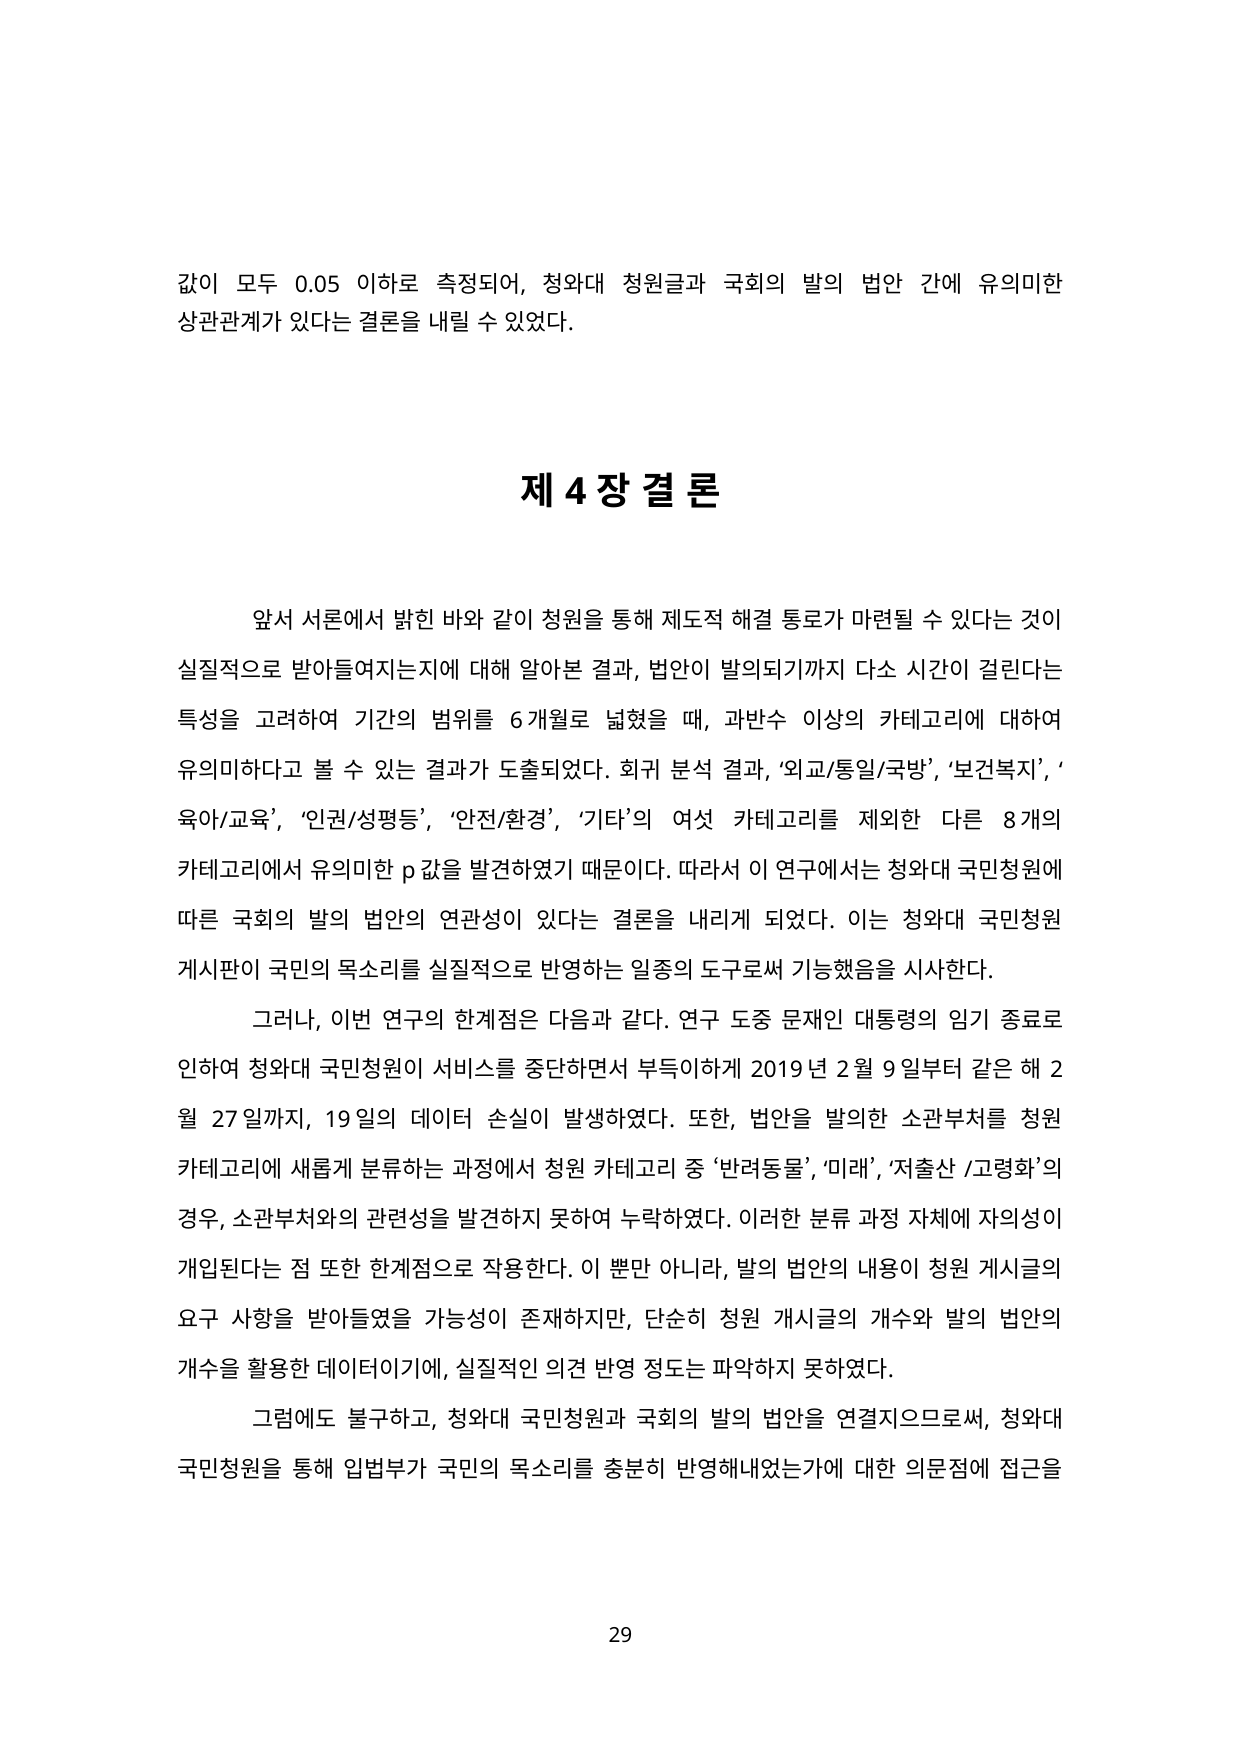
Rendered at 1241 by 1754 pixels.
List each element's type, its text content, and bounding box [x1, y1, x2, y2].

text 제 4 장 결 론 [177, 461, 1063, 516]
text 그러나, 이번 연구의 한계점은 다음과 같다. 연구 도중 문재인 대통령의 임기 종료로 인하여 청와대 국민청원이 서비스를 중단하면서 부득이하게 2019년 2월 9일부터 같은 해 2월 27일까지, 19일의 데이터 손실이 발생하였다. 또한, 법안을 발의한 소관부처를 청원 카테고리에 새롭게 분류하는 과정에서 청원 카테고리 중 ‘반려동물’, ‘미래’, ‘저출산 /고령화’의 경우, 소관부처와의 관련성을 발견하지 못하여 누락하였다. 이러한 분류 과정 자체에 자의성이 개입된다는 점 또한 한계점으로 작용한다. 이 뿐만 아니라, 발의 법안의 내용이 청원 게시글의 요구 사항을 받아들였을 가능성이 존재하지만, 단순히 청원 개시글의 개수와 발의 법안의 개수을 활용한 데이터이기에, 실질적인 의견 반영 정도는 파악하지 못하였다. [177, 1001, 1063, 1384]
text 앞서 서론에서 밝힌 바와 같이 청원을 통해 제도적 해결 통로가 마련될 수 있다는 것이 실질적으로 받아들여지는지에 대해 알아본 결과, 법안이 발의되기까지 다소 시간이 걸린다는 특성을 고려하여 기간의 범위를 6개월로 넓혔을 때, 과반수 이상의 카테고리에 대하여 유의미하다고 볼 수 있는 결과가 도출되었다. 회귀 분석 결과, ‘외교/통일/국방’, ‘보건복지’, ‘육아/교육’, ‘인권/성평등’, ‘안전/환경’, ‘기타’의 여섯 카테고리를 제외한 다른 8개의 카테고리에서 유의미한 p값을 발견하였기 때문이다. 따라서 이 연구에서는 청와대 국민청원에 따른 국회의 발의 법안의 연관성이 있다는 결론을 내리게 되었다. 이는 청와대 국민청원 게시판이 국민의 목소리를 실질적으로 반영하는 일종의 도구로써 기능했음을 시사한다. [177, 602, 1063, 985]
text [177, 1401, 1063, 1484]
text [177, 266, 1063, 337]
